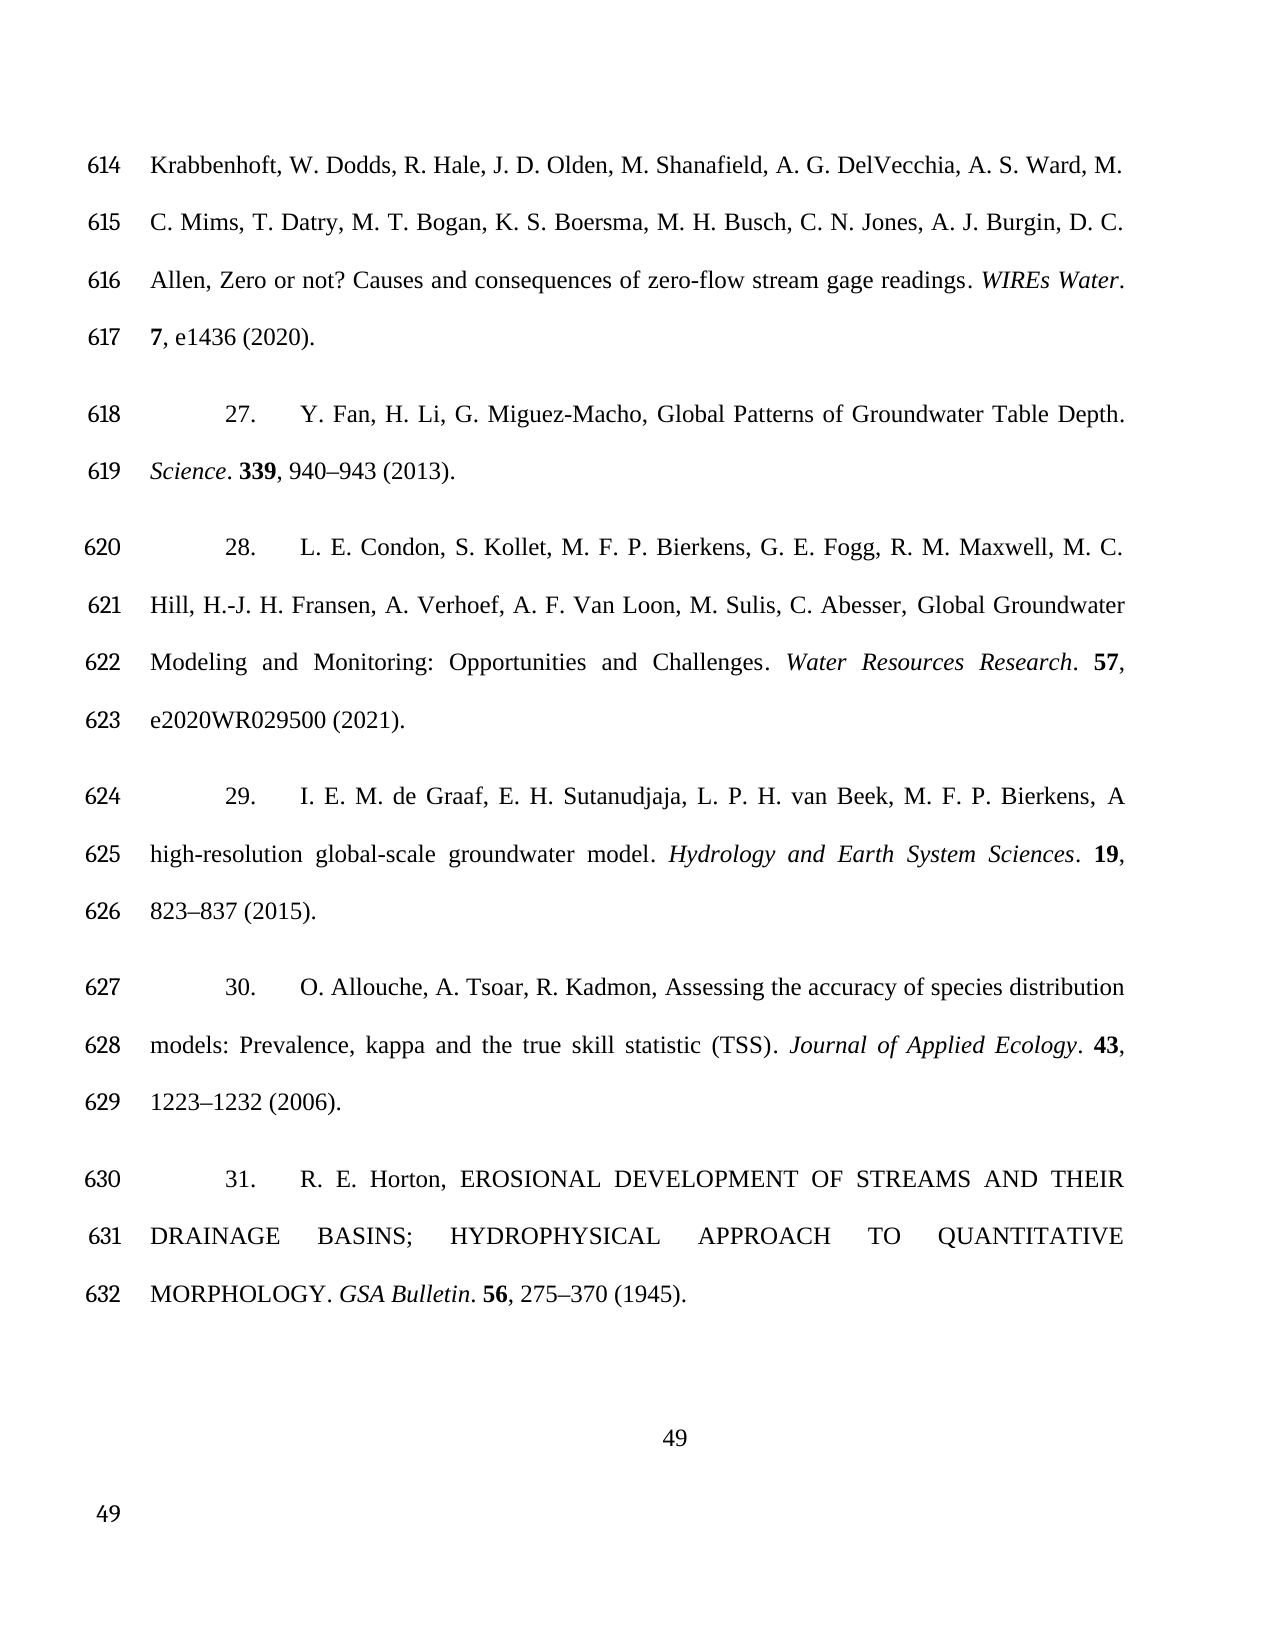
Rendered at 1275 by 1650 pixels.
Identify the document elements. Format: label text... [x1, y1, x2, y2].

text 29. I. E. M. de Graaf, E. H. Sutanudjaja, L. P. H. van Beek, M. F. P. Bierkens, A high-resolution global-scale groundwater model. Hydrology and Earth System Sciences. 19, 823–837 (2015). [150, 781, 1125, 925]
text 28. L. E. Condon, S. Kollet, M. F. P. Bierkens, G. E. Fogg, R. M. Maxwell, M. C. Hill, H.-J. H. Fransen, A. Verhoef, A. F. Van Loon, M. Sulis, C. Abesser, Global Groundwater Modeling and Monitoring: Opportunities and Challenges. Water Resources Research. 57, e2020WR029500 (2021). [150, 532, 1125, 734]
text 30. O. Allouche, A. Tsoar, R. Kadmon, Assessing the accuracy of species distribution models: Prevalence, kappa and the true skill statistic (TSS). Journal of Applied Ecology. 43, 1223–1232 (2006). [150, 972, 1125, 1116]
text 31. R. E. Horton, EROSIONAL DEVELOPMENT OF STREAMS AND THEIR DRAINAGE BASINS; HYDROPHYSICAL APPROACH TO QUANTITATIVE MORPHOLOGY. GSA Bulletin. 56, 275–370 (1945). [150, 1164, 1125, 1307]
text 27. Y. Fan, H. Li, G. Miguez-Macho, Global Patterns of Groundwater Table Depth. Science. 339, 940–943 (2013). [150, 399, 1125, 485]
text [150, 150, 1125, 351]
